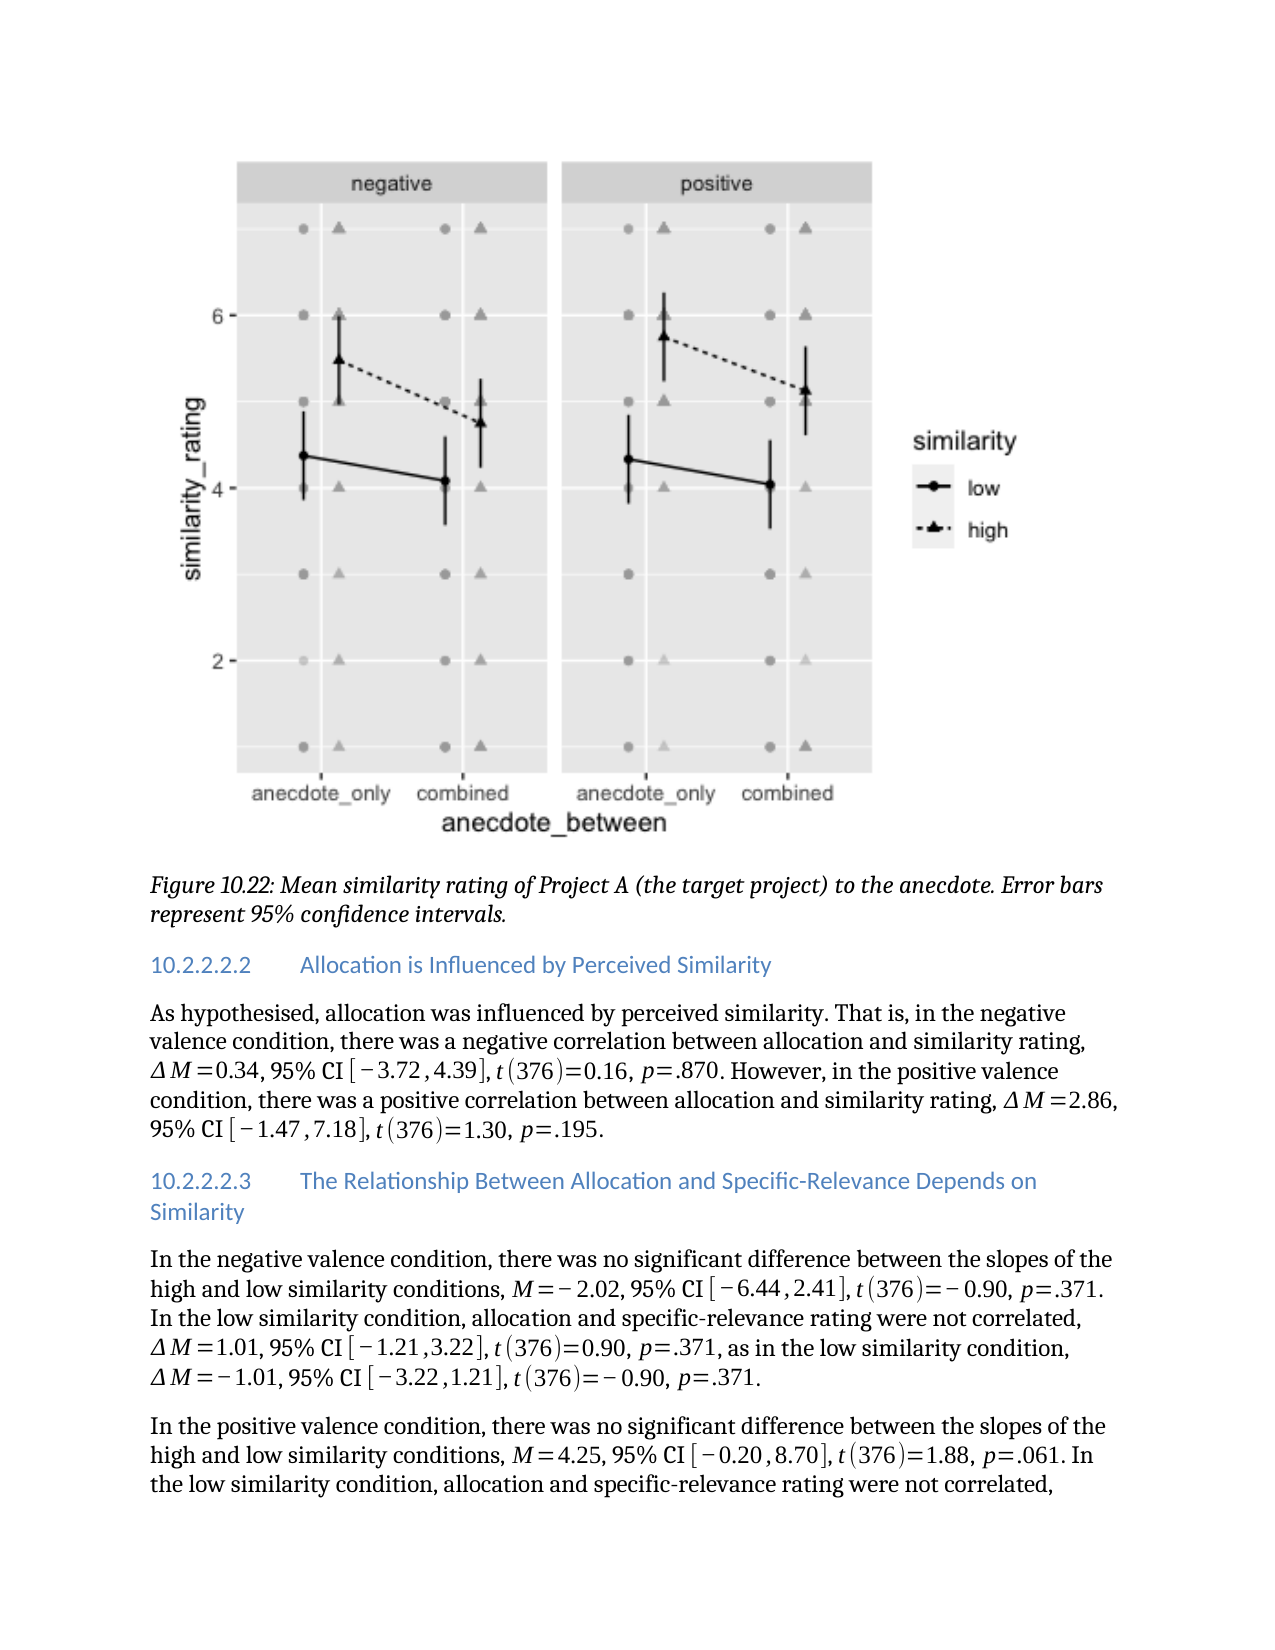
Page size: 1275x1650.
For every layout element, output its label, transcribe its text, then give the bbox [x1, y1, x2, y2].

subtitle 10.2.2.2.3 The Relationship Between Allocation and Specific-Relevance Depends on Similarity [150, 1166, 1125, 1227]
text Figure 10.22: Mean similarity rating of Project A (the target project) to the anecdote. Error bars represent 95% confidence intervals. [150, 871, 1125, 928]
text In the negative valence condition, there was no significant difference between the slopes of the high and low similarity conditions, , 95% CI , , . In the low similarity condition, allocation and specific-relevance rating were not correlated, , 95% CI , , , as in the low similarity condition, , 95% CI , , . [150, 1245, 1125, 1393]
text As hypothesised, allocation was influenced by perceived similarity. That is, in the negative valence condition, there was a negative correlation between allocation and similarity rating, , 95% CI , , . However, in the positive valence condition, there was a positive correlation between allocation and similarity rating, , 95% CI , , . [150, 998, 1125, 1145]
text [150, 1412, 1125, 1499]
subtitle 10.2.2.2.2 Allocation is Influenced by Perceived Similarity [150, 949, 1125, 980]
picture [168, 150, 1044, 850]
